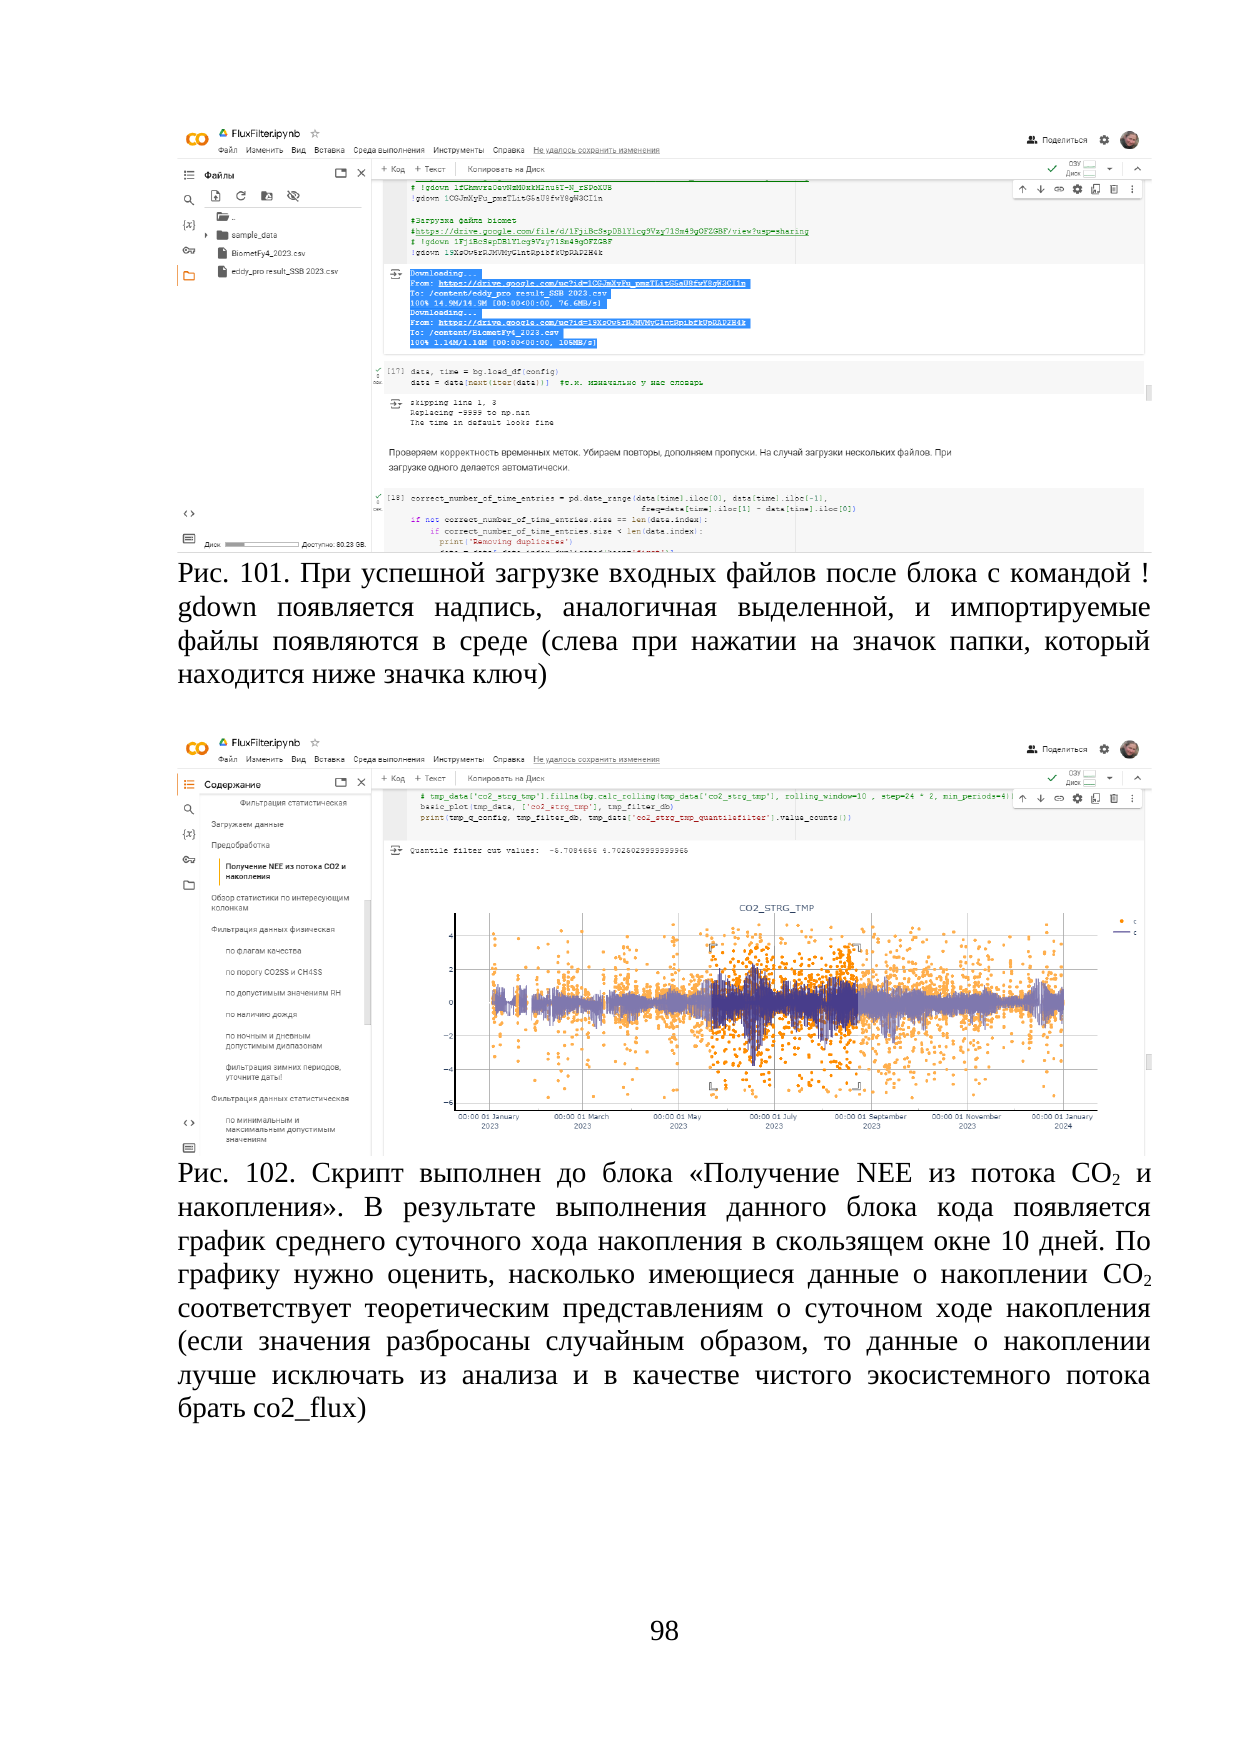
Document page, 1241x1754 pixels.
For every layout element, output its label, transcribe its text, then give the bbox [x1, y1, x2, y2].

picture [177, 723, 1152, 1156]
picture [177, 118, 1152, 556]
text Рис. 101. При успешной загрузке входных файлов после блока с командой !gdown появляется надпись, аналогичная выделенной, и импортируемые файлы появляются в среде (слева при нажатии на значок папки, который находится ниже значка ключ) [177, 556, 1152, 690]
text Рис. 102. Скрипт выполнен до блока «Получение NEE из потока CO2 и накопления». В результате выполнения данного блока кода появляется график среднего суточного хода накопления в скользящем окне 10 дней. По графику нужно оценить, насколько имеющиеся данные о накоплении CO2 соответствует теоретическим представлениям о суточном ходе накопления (если значения разбросаны случайным образом, то данные о накоплении лучше исключать из анализа и в качестве чистого экосистемного потока брать co2_flux) [177, 1156, 1152, 1424]
